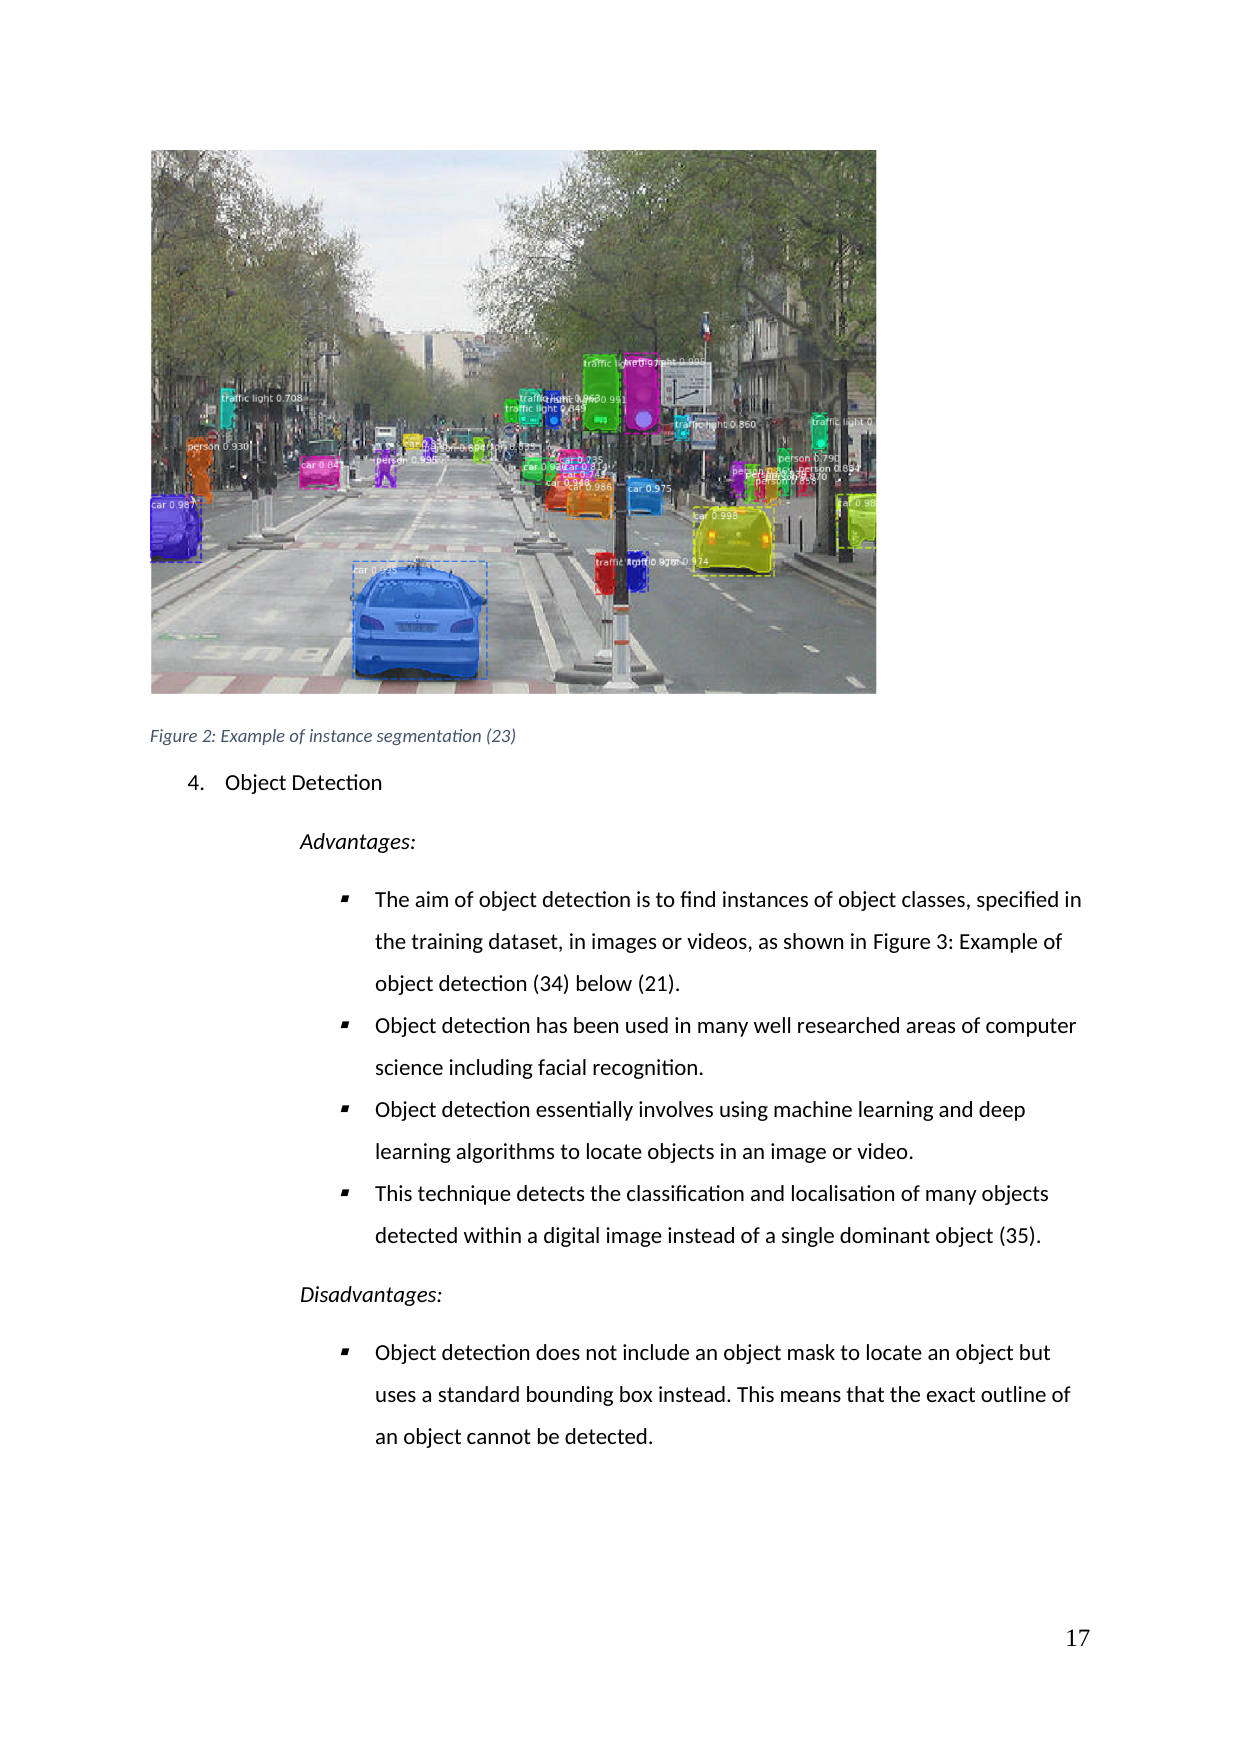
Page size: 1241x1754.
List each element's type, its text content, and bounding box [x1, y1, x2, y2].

list This technique detects the classification and localisation of many objects detected within a digital image instead of a single dominant object (35). [337, 1179, 1090, 1249]
list Object detection does not include an object mask to locate an object but uses a standard bounding box instead. This means that the exact outline of an object cannot be detected. [337, 1338, 1090, 1451]
list The aim of object detection is to find instances of object classes, specified in the training dataset, in images or videos, as shown in Figure 3 below (21). [337, 885, 1090, 997]
text Figure : Example of instance segmentation (23) [150, 724, 1090, 747]
text Advantages: [225, 827, 1090, 855]
picture [150, 150, 877, 694]
list Object detection essentially involves using machine learning and deep learning algorithms to locate objects in an image or video. [337, 1095, 1090, 1165]
text Disadvantages: [225, 1280, 1090, 1308]
list Object Detection [187, 768, 1090, 796]
list Object detection has been used in many well researched areas of computer science including facial recognition. [337, 1011, 1090, 1081]
